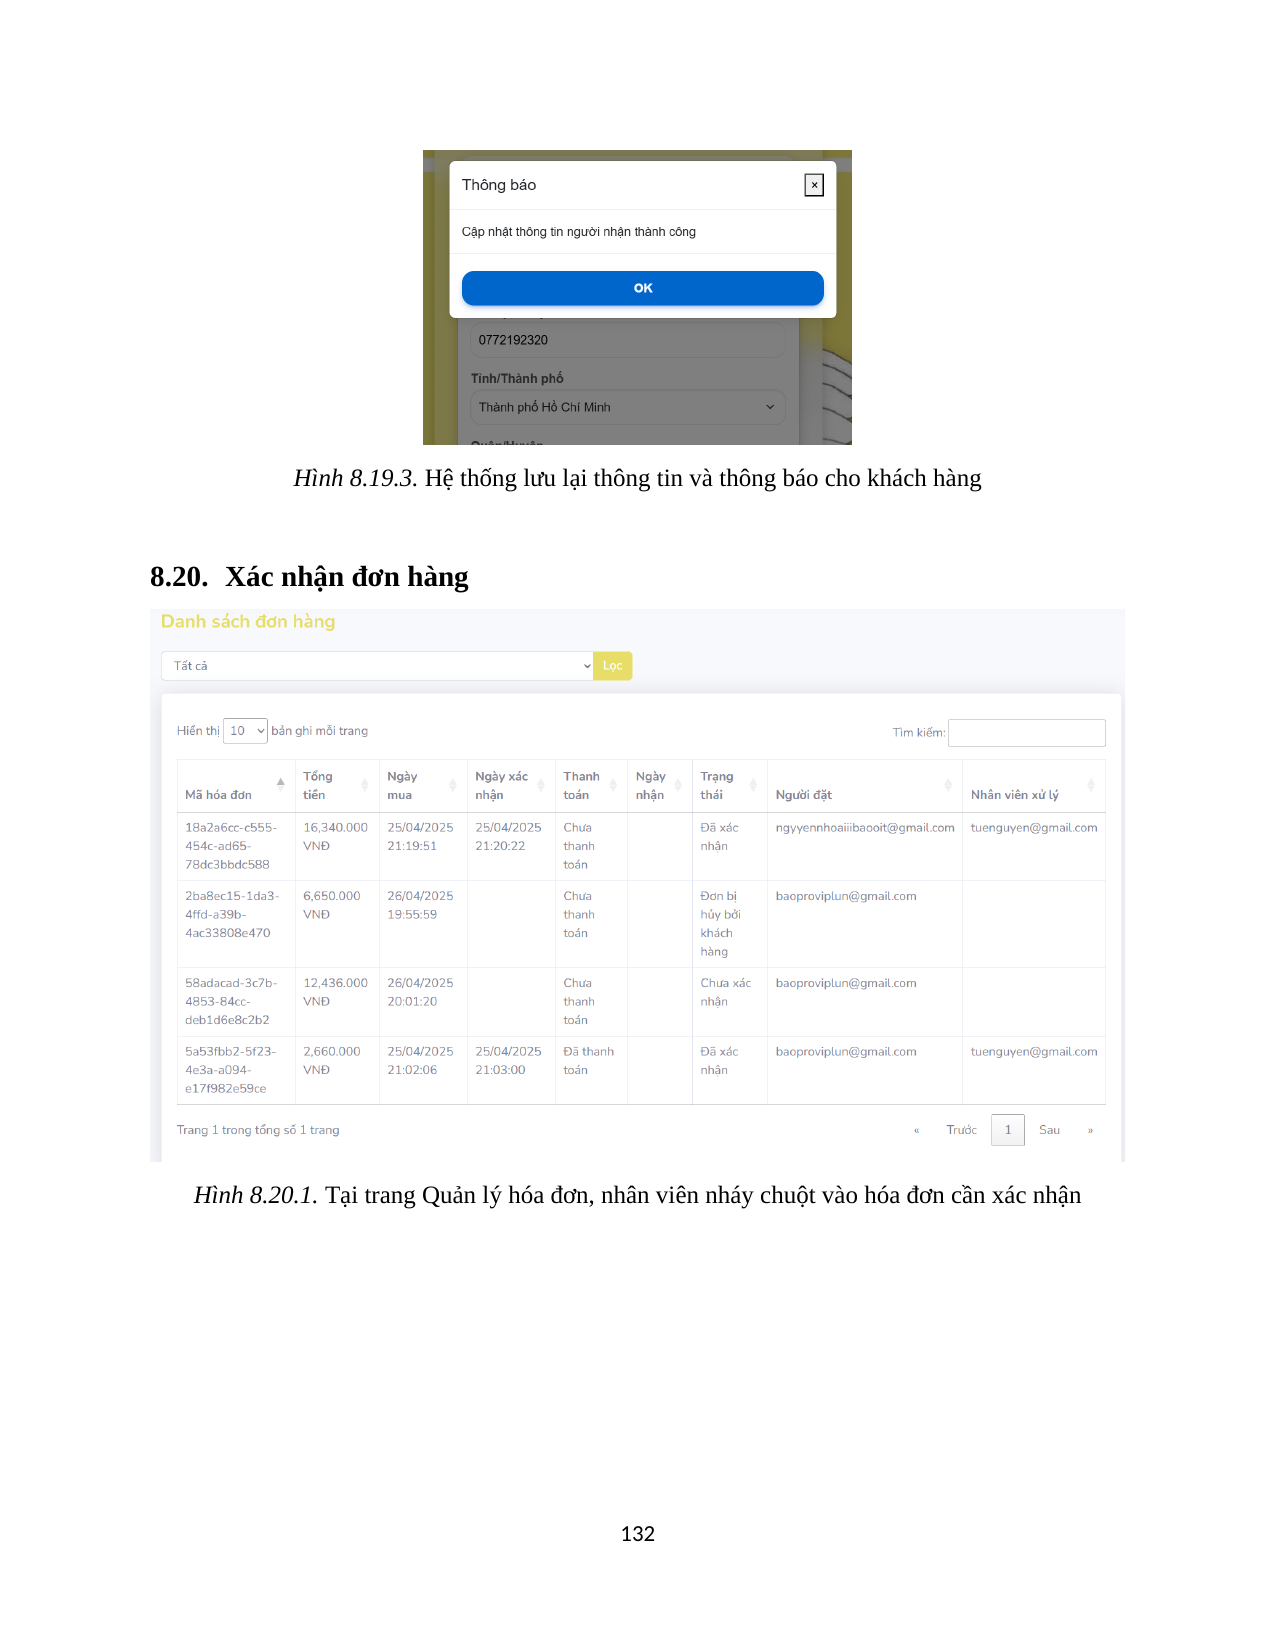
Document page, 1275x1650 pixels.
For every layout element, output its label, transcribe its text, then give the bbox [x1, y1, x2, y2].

picture [423, 150, 852, 445]
text Hình 8.20.1. Tại trang Quản lý hóa đơn, nhân viên nháy chuột vào hóa đơn cần xác nhận [150, 1180, 1125, 1209]
text Hình 8.19.3. Hệ thống lưu lại thông tin và thông báo cho khách hàng [150, 463, 1125, 492]
picture [150, 609, 1125, 1162]
list Xác nhận đơn hàng [150, 559, 1125, 592]
